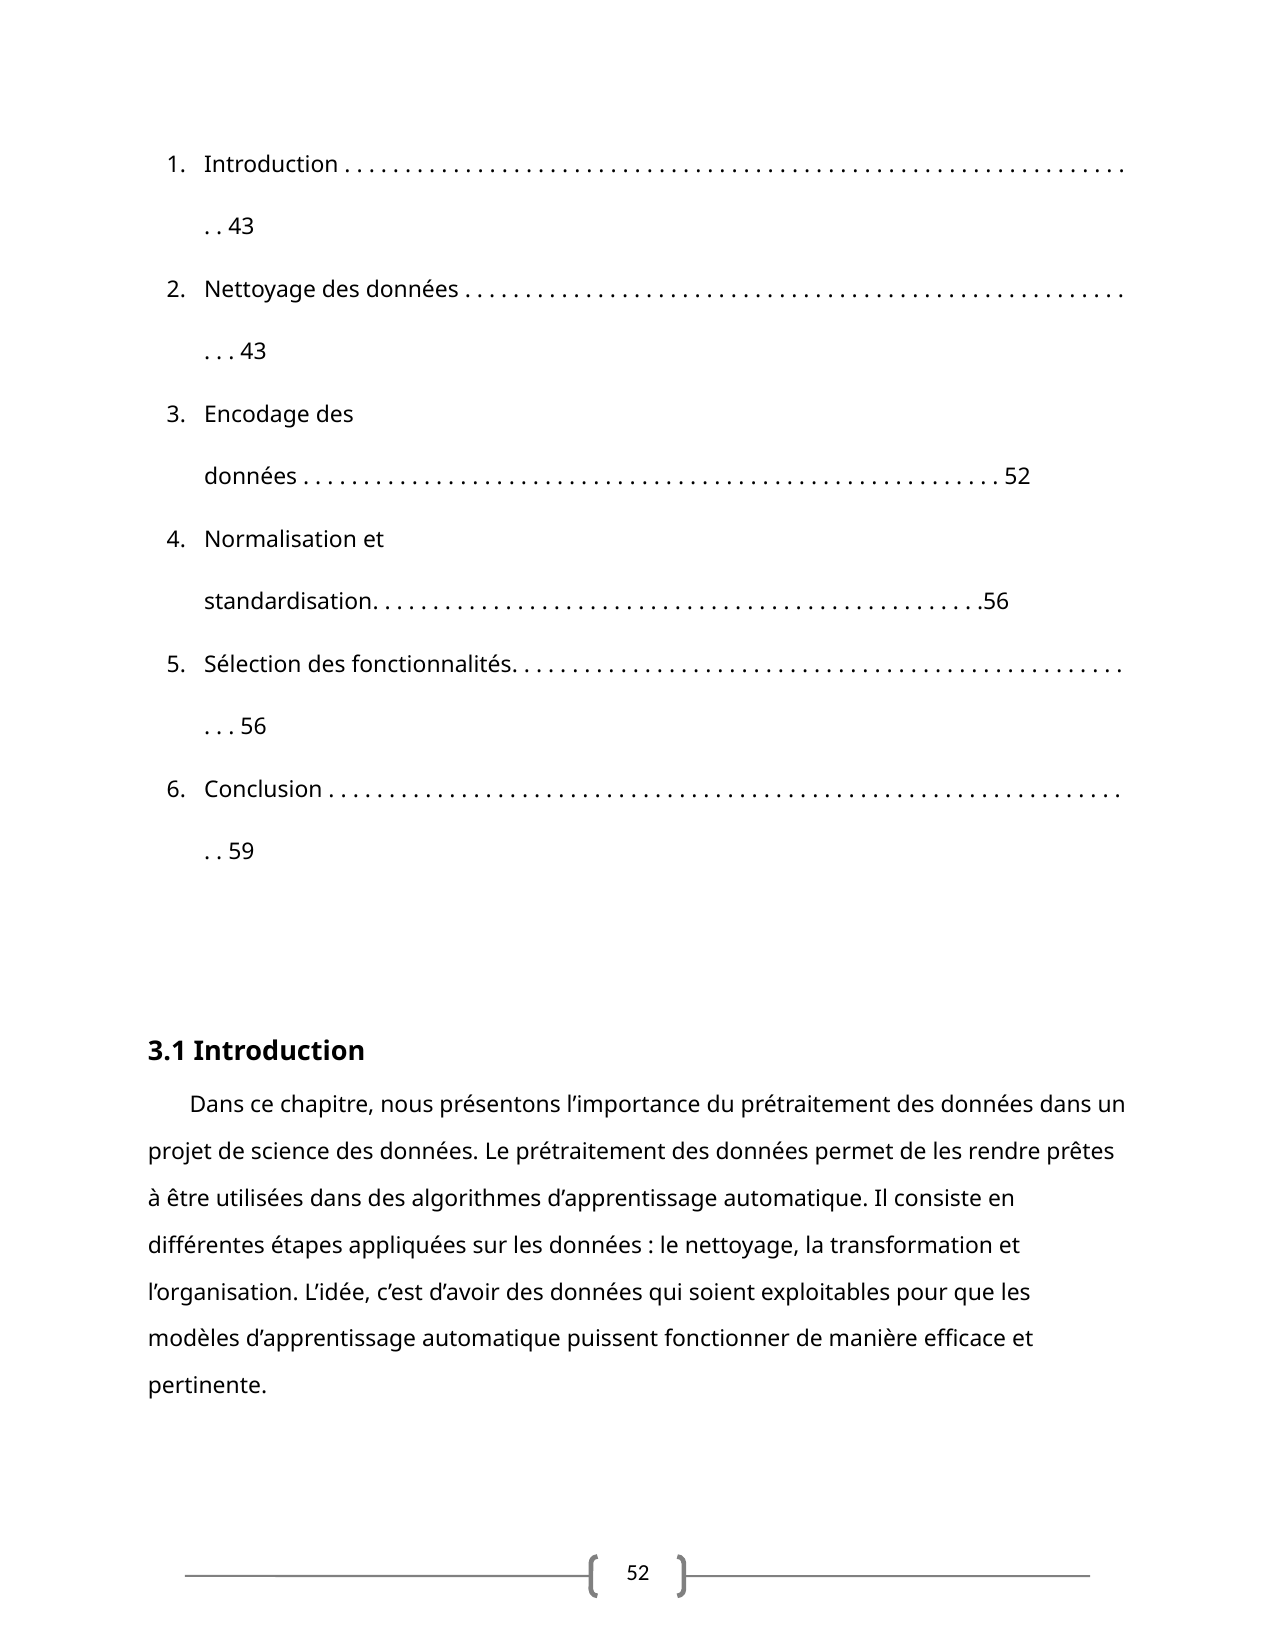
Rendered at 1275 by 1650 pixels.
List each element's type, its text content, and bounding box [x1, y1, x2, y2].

text Dans ce chapitre, nous présentons l’importance du prétraitement des données dans un projet de science des données. Le prétraitement des données permet de les rendre prêtes à être utilisées dans des algorithmes d’apprentissage automatique. Il consiste en différentes étapes appliquées sur les données : le nettoyage, la transformation et l’organisation. L’idée, c’est d’avoir des données qui soient exploitables pour que les modèles d’apprentissage automatique puissent fonctionner de manière efficace et pertinente. [148, 1088, 1127, 1401]
list Sélection des fonctionnalités. . . . . . . . . . . . . . . . . . . . . . . . . . . . . . . . . . . . . . . . . . . . . . . . . . . . . . 56 [166, 648, 1127, 741]
text 3.1 Introduction [148, 1032, 1127, 1068]
list Encodage des données . . . . . . . . . . . . . . . . . . . . . . . . . . . . . . . . . . . . . . . . . . . . . . . . . . . . . . . . . . 52 [166, 398, 1127, 491]
list Conclusion . . . . . . . . . . . . . . . . . . . . . . . . . . . . . . . . . . . . . . . . . . . . . . . . . . . . . . . . . . . . . . . . . . . . 59 [166, 773, 1127, 866]
list Introduction . . . . . . . . . . . . . . . . . . . . . . . . . . . . . . . . . . . . . . . . . . . . . . . . . . . . . . . . . . . . . . . . . . . 43 [166, 148, 1127, 241]
list Nettoyage des données . . . . . . . . . . . . . . . . . . . . . . . . . . . . . . . . . . . . . . . . . . . . . . . . . . . . . . . . . . 43 [166, 273, 1127, 366]
list Normalisation et standardisation. . . . . . . . . . . . . . . . . . . . . . . . . . . . . . . . . . . . . . . . . . . . . . . . . . .56 [166, 523, 1127, 616]
